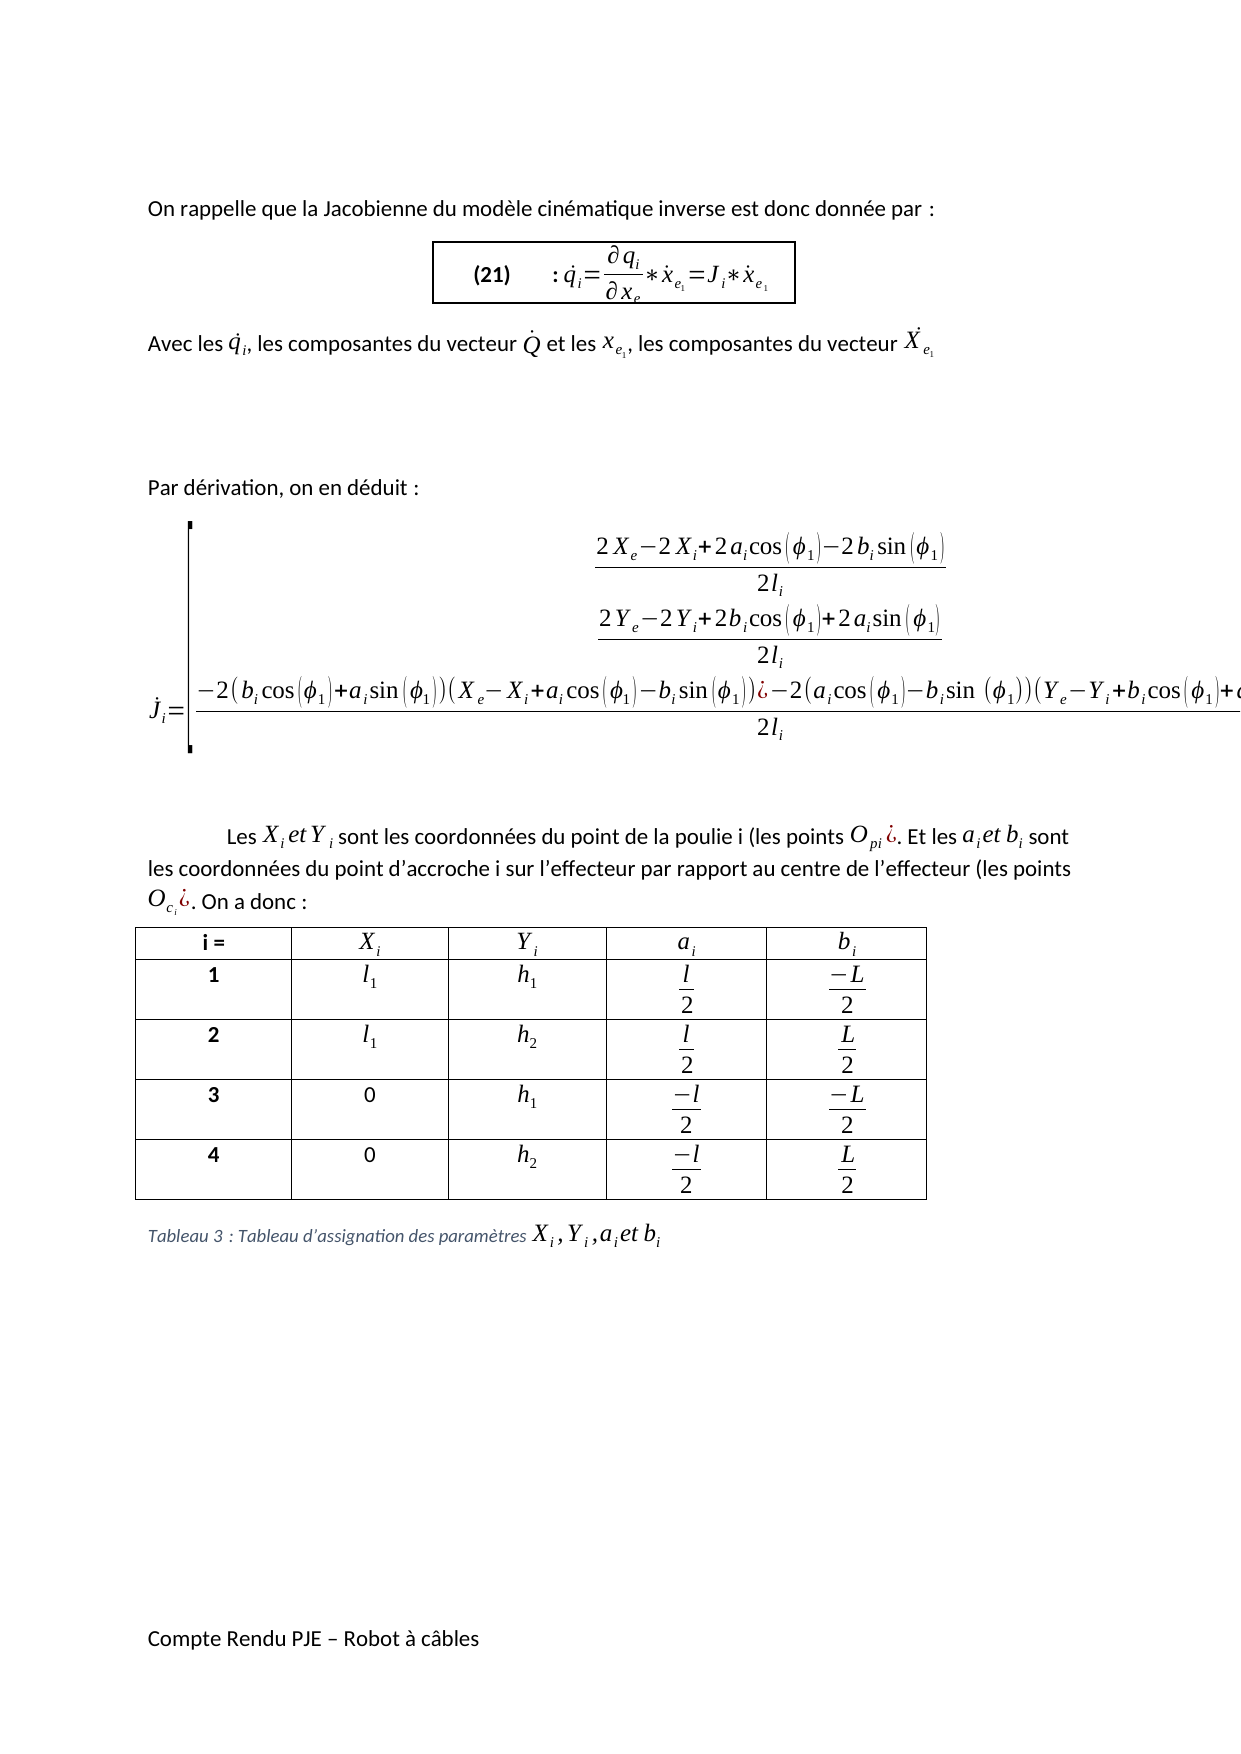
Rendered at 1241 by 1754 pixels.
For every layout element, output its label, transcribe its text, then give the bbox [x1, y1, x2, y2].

table_header [292, 928, 448, 959]
table_cell [449, 960, 606, 1019]
table_cell [607, 960, 766, 1019]
table_cell [767, 1020, 926, 1079]
table_cell [607, 1020, 766, 1079]
text (21) : [148, 241, 1093, 308]
text Avec les , les composantes du vecteur et les , les composantes du vecteur [148, 327, 1093, 360]
text Les sont les coordonnées du point de la poulie i (les points . Et les sont les coordonnées du point d’accroche i sur l’effecteur par rapport au centre de l’effecteur (les points . On a donc : [148, 820, 1093, 918]
table_cell 0 [292, 1080, 448, 1139]
table_cell [449, 1140, 606, 1199]
table_cell [607, 1140, 766, 1199]
table_header i = [136, 928, 291, 959]
text On rappelle que la Jacobienne du modèle cinématique inverse est donc donnée par : [148, 194, 1093, 222]
table_cell [292, 1020, 448, 1079]
table_cell [449, 1020, 606, 1079]
table_header [767, 928, 926, 959]
table_cell [767, 960, 926, 1019]
table_cell 4 [136, 1140, 291, 1199]
table_cell [767, 1140, 926, 1199]
table_cell [767, 1080, 926, 1139]
text Par dérivation, on en déduit : [148, 473, 1093, 501]
table_header [449, 928, 606, 959]
table_header [607, 928, 766, 959]
table_cell [292, 960, 448, 1019]
table_cell 0 [292, 1140, 448, 1199]
table_cell [449, 1080, 606, 1139]
table_cell 1 [136, 960, 291, 1019]
table_cell 3 [136, 1080, 291, 1139]
table_cell [607, 1080, 766, 1139]
table_cell 2 [136, 1020, 291, 1079]
